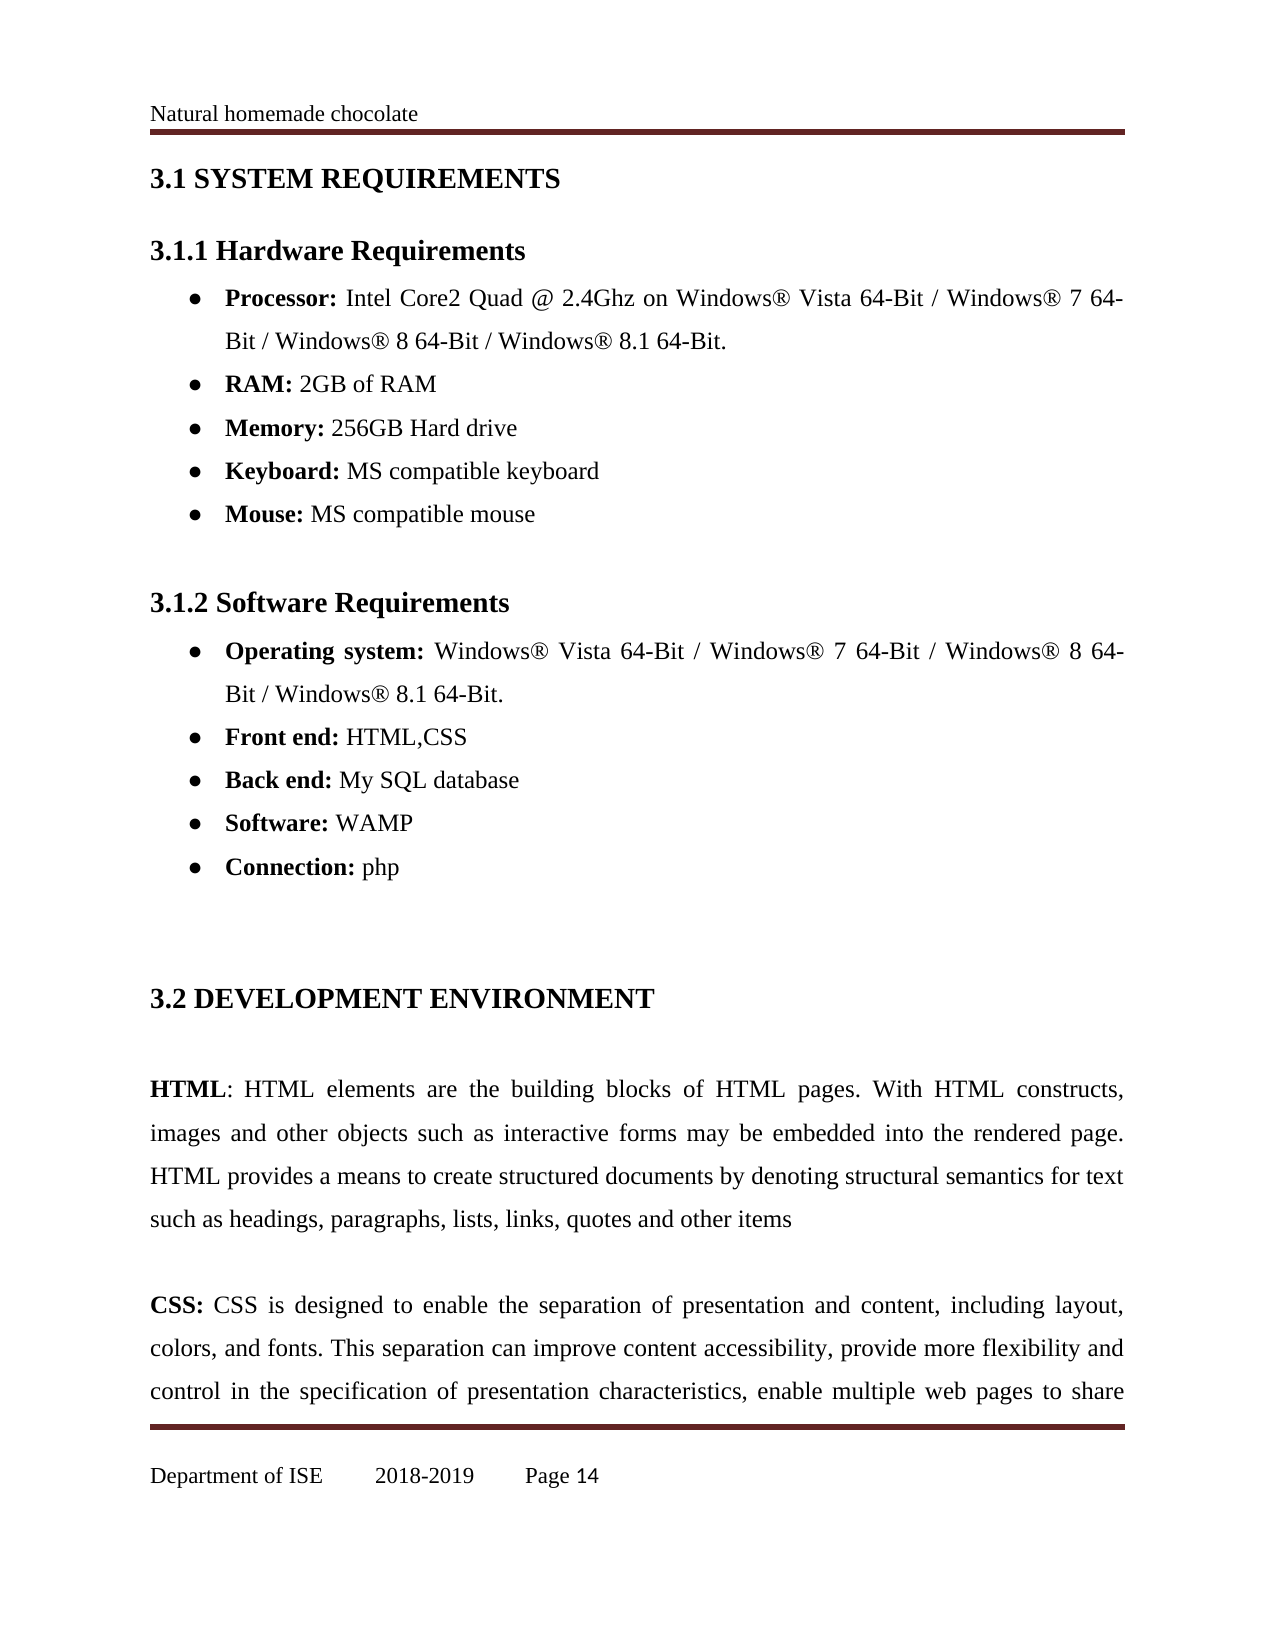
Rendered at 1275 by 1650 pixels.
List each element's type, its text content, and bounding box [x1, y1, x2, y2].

text 3.1 SYSTEM REQUIREMENTS [150, 161, 1125, 195]
text 3.1.2 Software Requirements [150, 585, 1125, 619]
list Processor: Intel Core2 Quad @ 2.4Ghz on Windows® Vista 64-Bit / Windows® 7 64-Bit / Windows® 8 64-Bit / Windows® 8.1 64-Bit. [187, 283, 1125, 355]
list RAM: 2GB of RAM [187, 369, 1125, 398]
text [150, 1290, 1125, 1405]
list Software: WAMP [187, 808, 1125, 837]
list Front end: HTML,CSS [187, 722, 1125, 751]
list Operating system: Windows® Vista 64-Bit / Windows® 7 64-Bit / Windows® 8 64-Bit / Windows® 8.1 64-Bit. [187, 636, 1125, 708]
list Memory: 256GB Hard drive [187, 412, 1125, 441]
text 3.1.1 Hardware Requirements [150, 233, 1125, 266]
list Back end: My SQL database [187, 765, 1125, 794]
list Keyboard: MS compatible keyboard [187, 456, 1125, 484]
text 3.2 DEVELOPMENT ENVIRONMENT [150, 981, 1125, 1015]
text HTML: HTML elements are the building blocks of HTML pages. With HTML constructs, images and other objects such as interactive forms may be embedded into the rendered page. HTML provides a means to create structured documents by denoting structural semantics for text such as headings, paragraphs, lists, links, quotes and other items [150, 1074, 1125, 1233]
list Mouse: MS compatible mouse [187, 499, 1125, 528]
list Connection: php [187, 852, 1125, 881]
